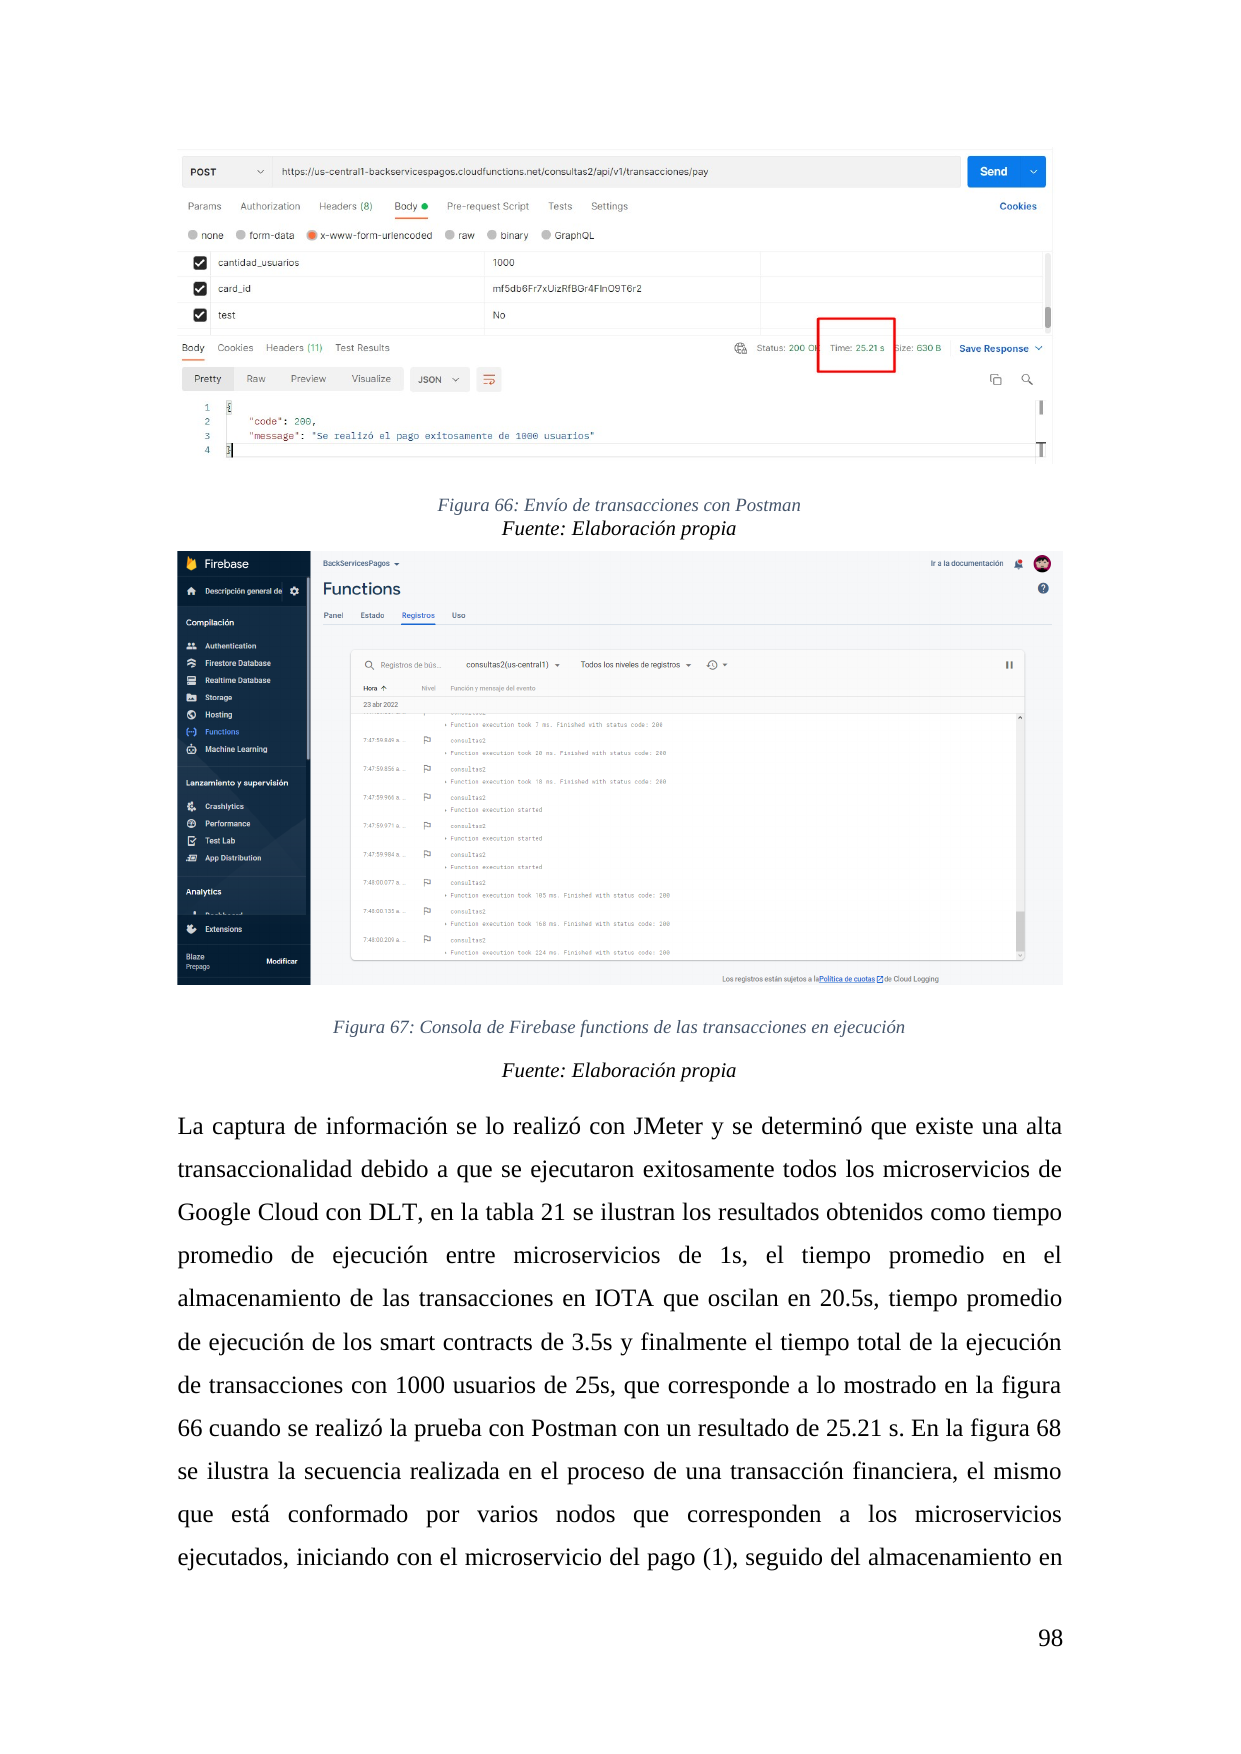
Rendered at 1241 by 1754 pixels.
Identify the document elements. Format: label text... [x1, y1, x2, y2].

picture [177, 551, 1063, 985]
text Figura 67: Consola de Firebase functions de las transacciones en ejecución [177, 1016, 1063, 1037]
text Fuente: Elaboración propia [177, 1058, 1063, 1082]
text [177, 1111, 1063, 1571]
text Fuente: Elaboración propia [177, 516, 1063, 540]
text Figura 66: Envío de transacciones con Postman [177, 494, 1063, 516]
picture [177, 147, 1063, 464]
